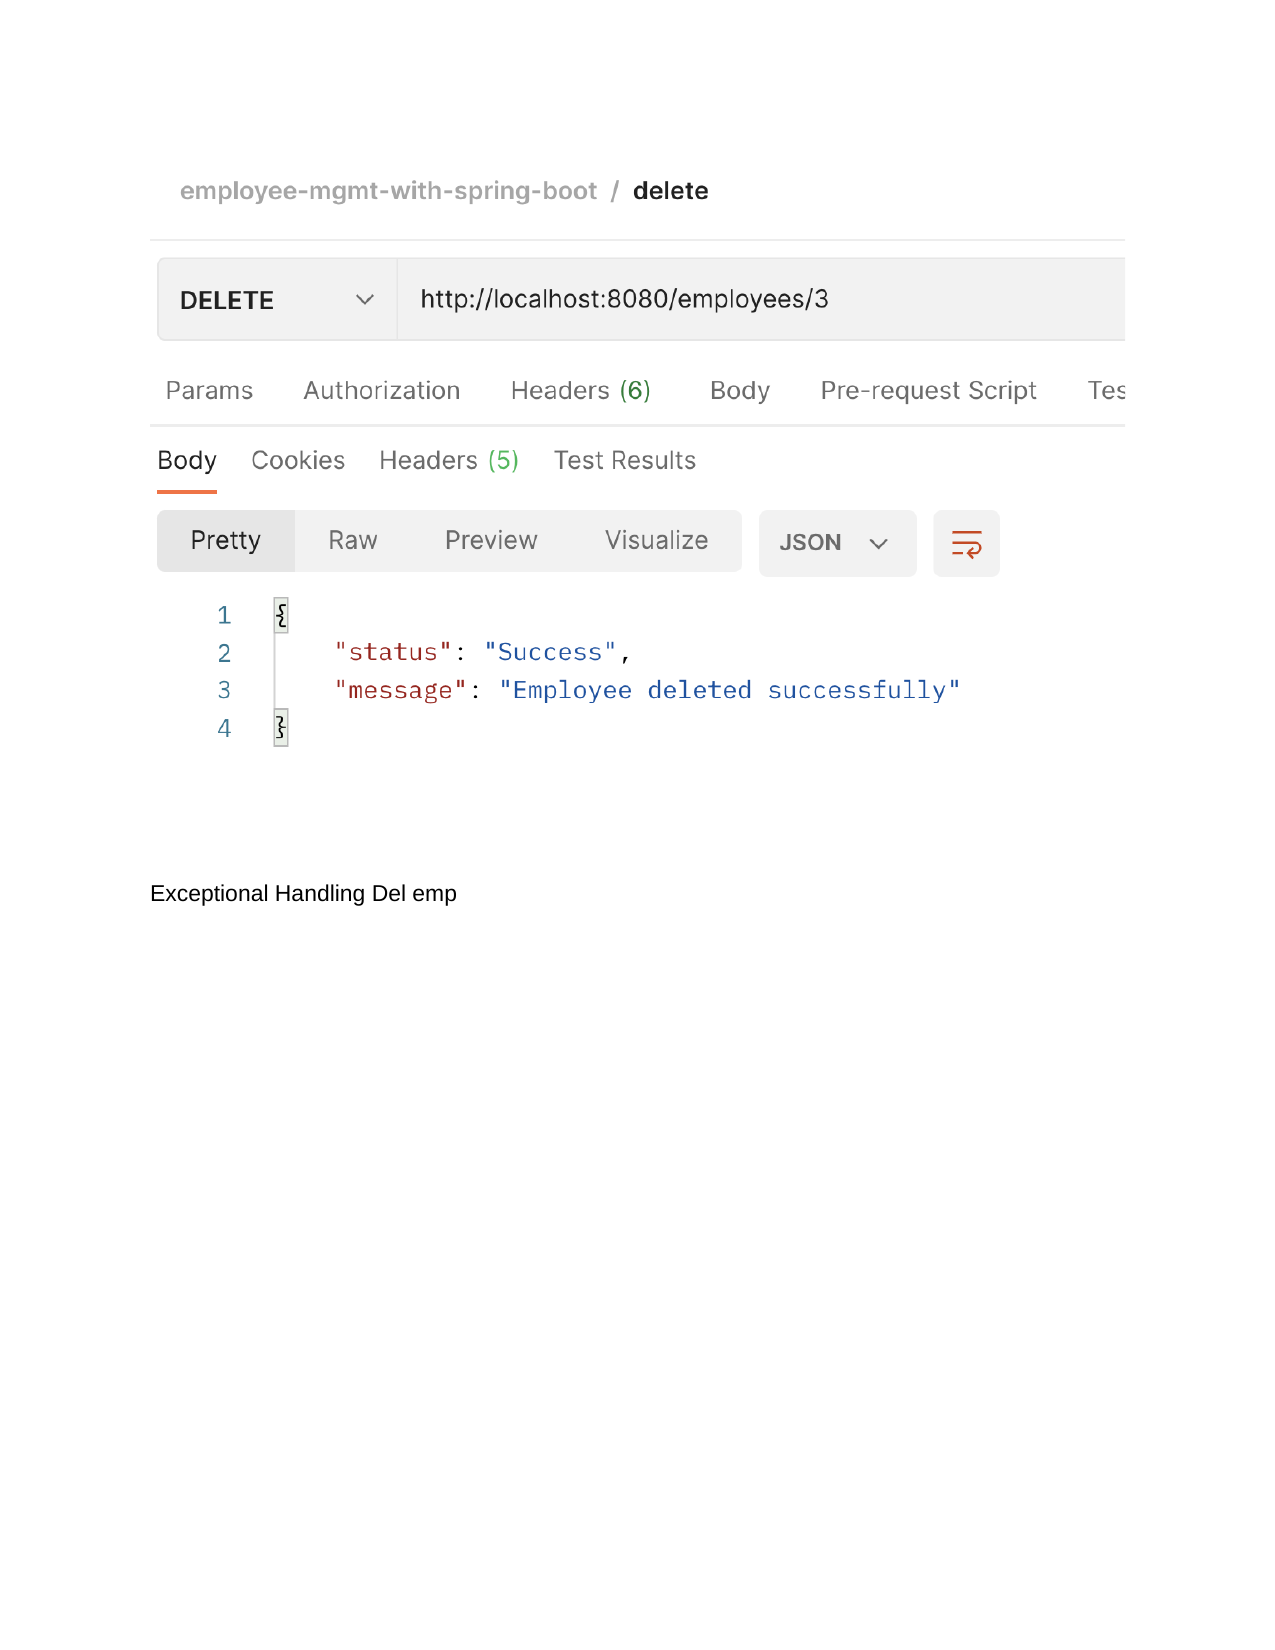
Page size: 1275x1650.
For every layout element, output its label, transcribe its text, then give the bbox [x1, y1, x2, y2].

picture [150, 150, 1125, 846]
text Exceptional Handling Del emp [150, 880, 1125, 906]
